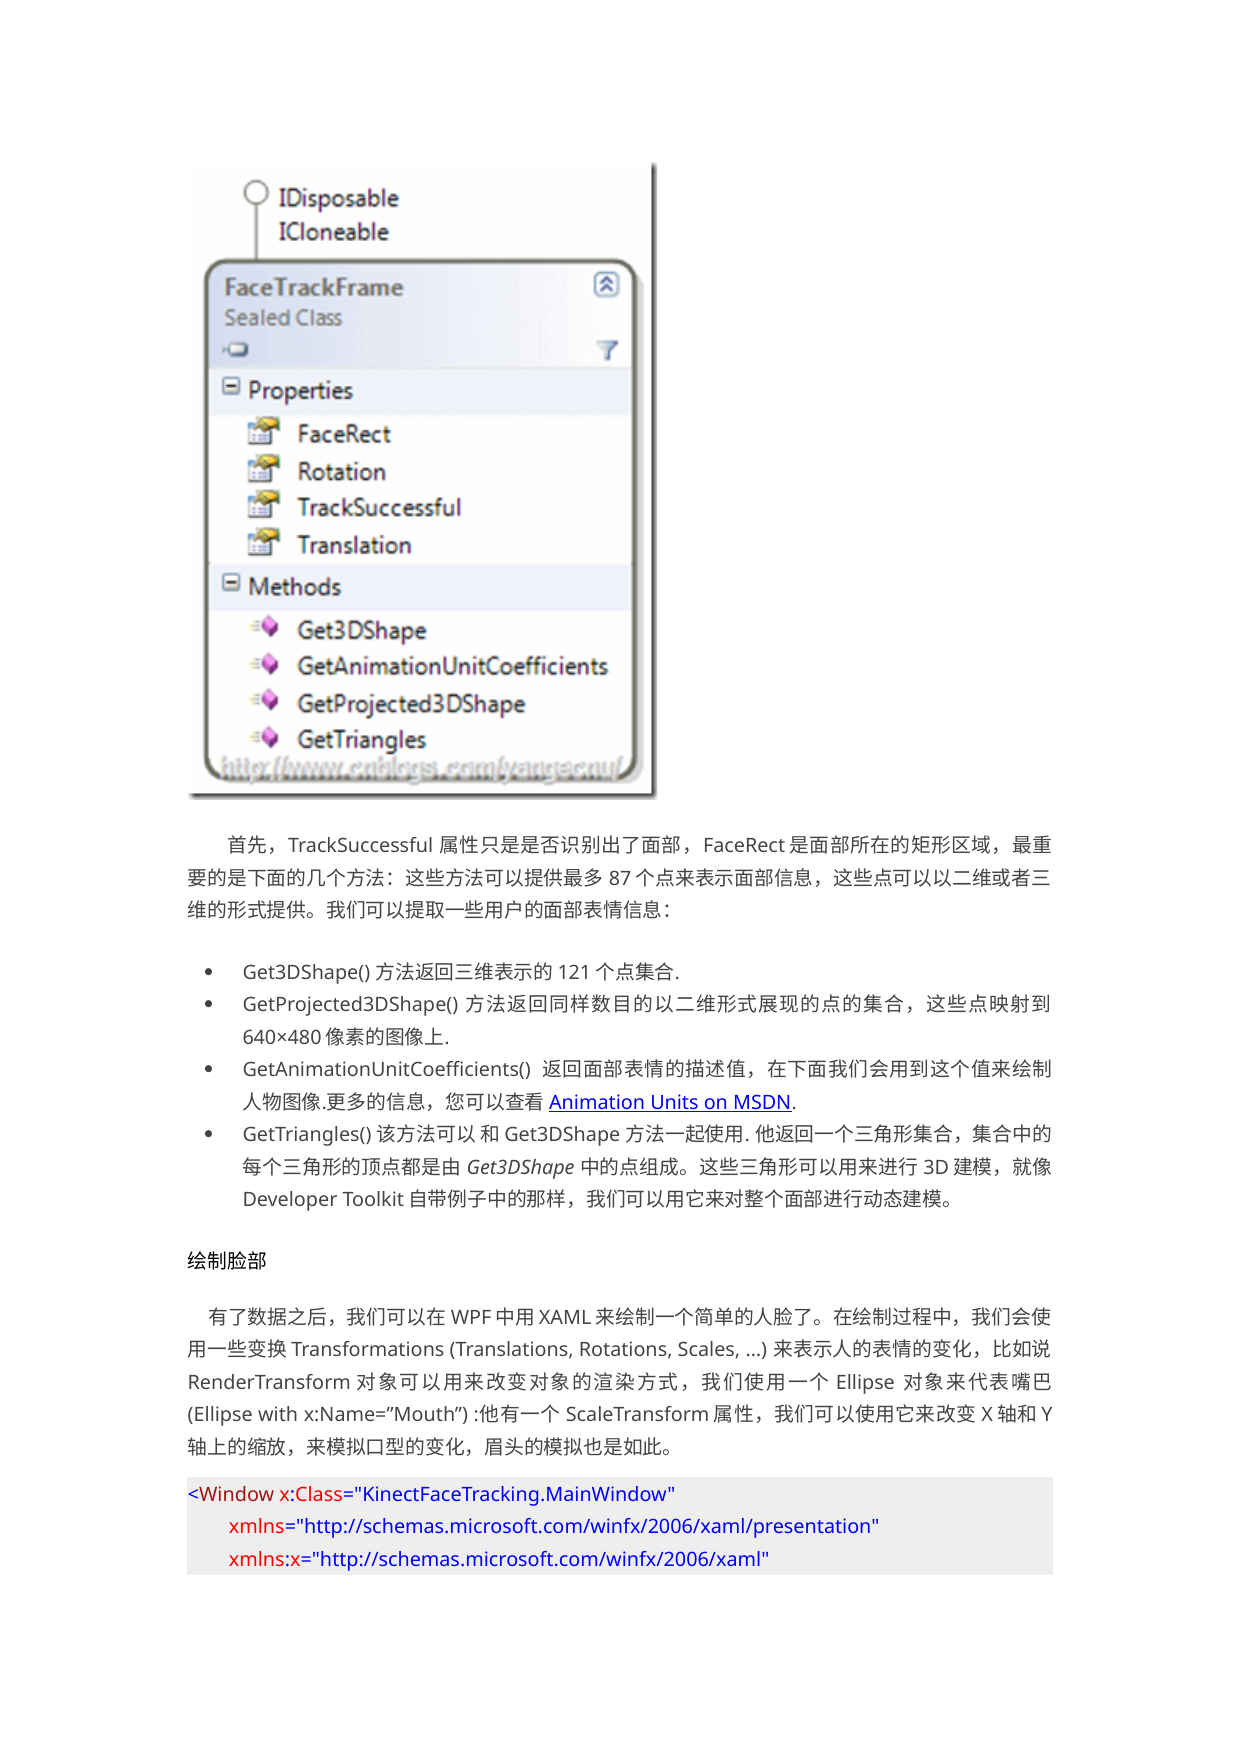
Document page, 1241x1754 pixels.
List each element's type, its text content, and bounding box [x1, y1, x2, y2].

list GetTriangles() 该方法可以 和Get3DShape 方法一起使用. 他返回一个三角形集合，集合中的每个三角形的顶点都是由 Get3DShape 中的点组成。这些三角形可以用来进行3D建模，就像Developer Toolkit自带例子中的那样，我们可以用它来对整个面部进行动态建模。 [205, 1117, 1053, 1214]
text 绘制脸部 [187, 1243, 1053, 1276]
text xmlns="http://schemas.microsoft.com/winfx/2006/xaml/presentation" [187, 1510, 1053, 1542]
text 首先，TrackSuccessful 属性只是是否识别出了面部，FaceRect是面部所在的矩形区域，最重要的是下面的几个方法：这些方法可以提供最多87个点来表示面部信息，这些点可以以二维或者三维的形式提供。我们可以提取一些用户的面部表情信息： [187, 828, 1053, 925]
text xmlns:x="http://schemas.microsoft.com/winfx/2006/xaml" [187, 1542, 1053, 1575]
list Get3DShape() 方法返回三维表示的121个点集合. [205, 954, 1053, 987]
picture [187, 162, 658, 800]
list GetAnimationUnitCoefficients() 返回面部表情的描述值，在下面我们会用到这个值来绘制人物图像.更多的信息，您可以查看 Animation Units on MSDN. [205, 1052, 1053, 1117]
list GetProjected3DShape() 方法返回同样数目的以二维形式展现的点的集合，这些点映射到640×480像素的图像上. [205, 987, 1053, 1052]
text <Window x:Class="KinectFaceTracking.MainWindow" [187, 1477, 1053, 1510]
text 有了数据之后，我们可以在WPF中用XAML来绘制一个简单的人脸了。在绘制过程中，我们会使用一些变换Transformations (Translations, Rotations, Scales, …) 来表示人的表情的变化，比如说RenderTransform对象可以用来改变对象的渲染方式，我们使用一个Ellipse 对象来代表嘴巴 (Ellipse with x:Name=”Mouth”) :他有一个 ScaleTransform属性，我们可以使用它来改变X轴和Y轴上的缩放，来模拟口型的变化，眉头的模拟也是如此。 [187, 1299, 1053, 1462]
